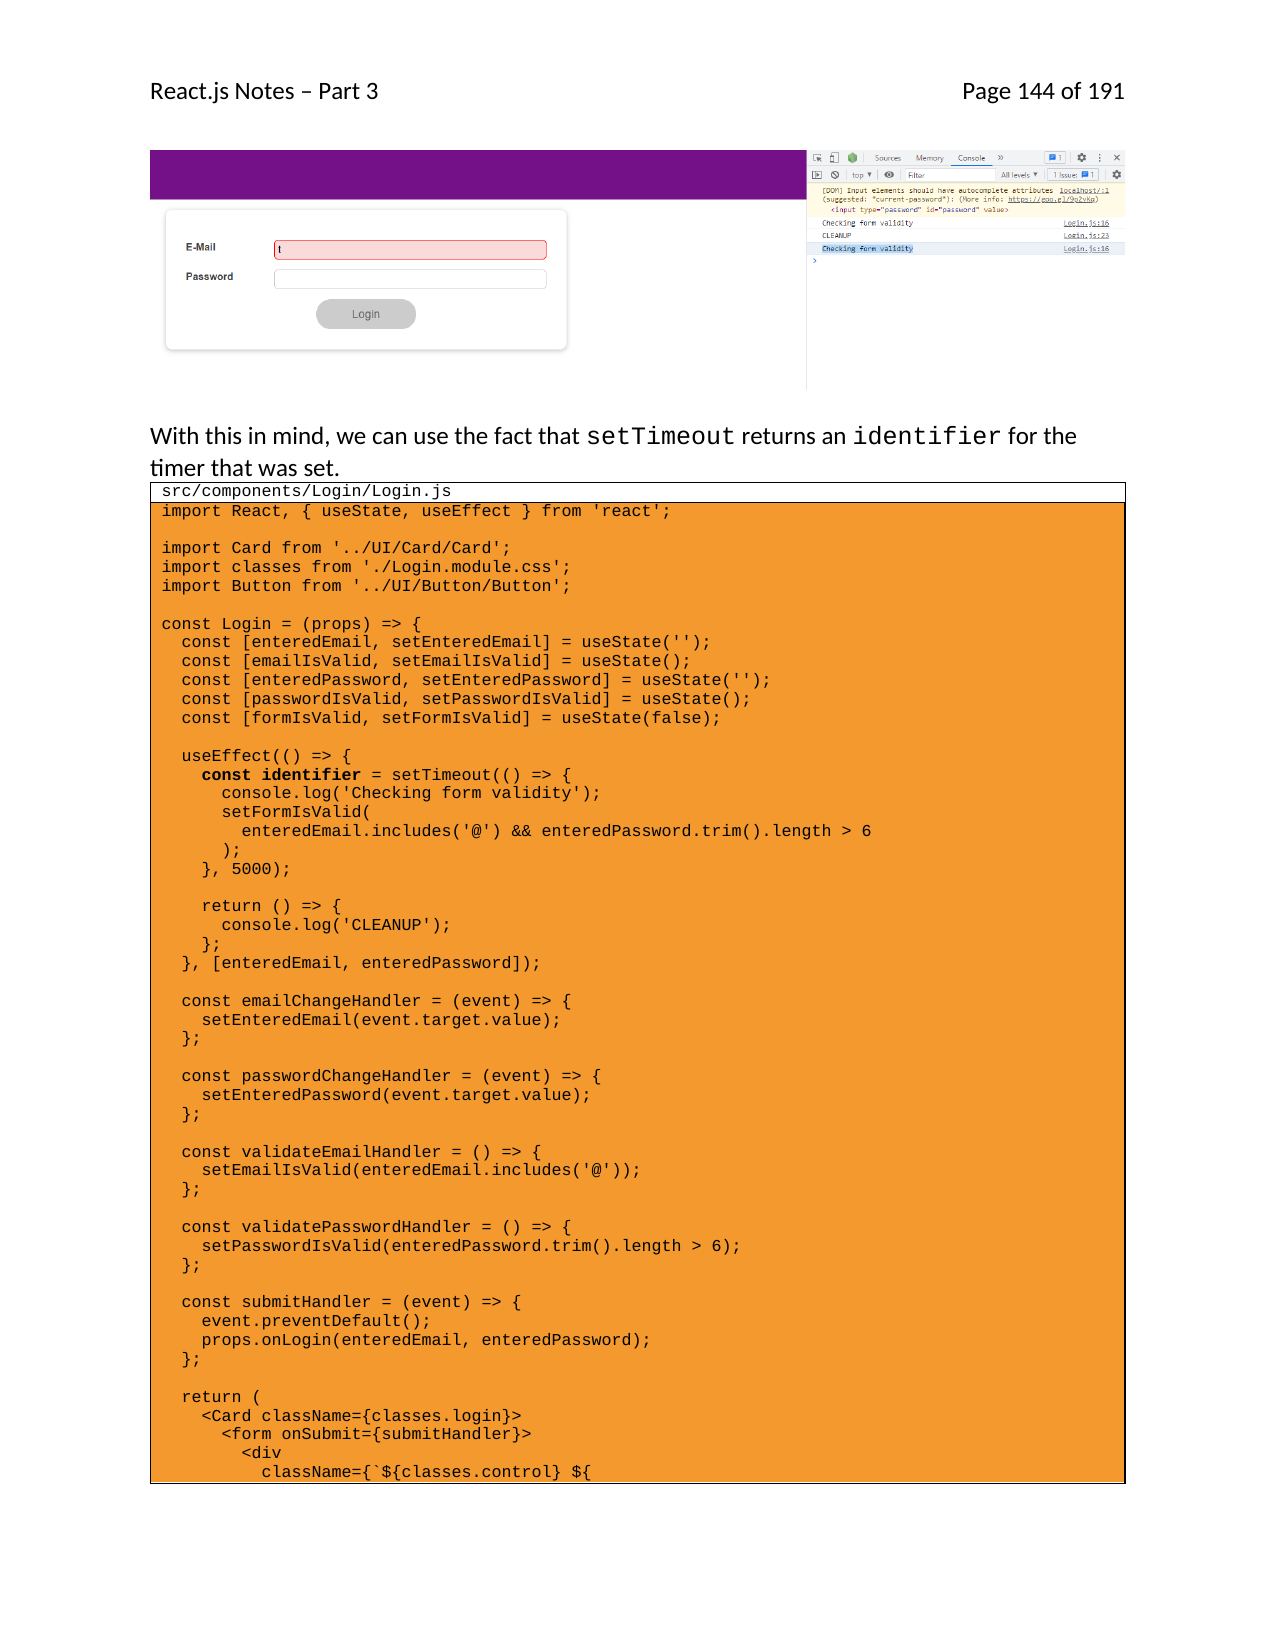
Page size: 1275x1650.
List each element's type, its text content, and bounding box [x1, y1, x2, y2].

table_header src/components/Login/Login.js [151, 483, 1125, 502]
text With this in mind, we can use the fact that setTimeout returns an identifier for the timer that was set. [150, 420, 1125, 482]
picture [150, 150, 1125, 390]
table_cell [151, 503, 1124, 1482]
